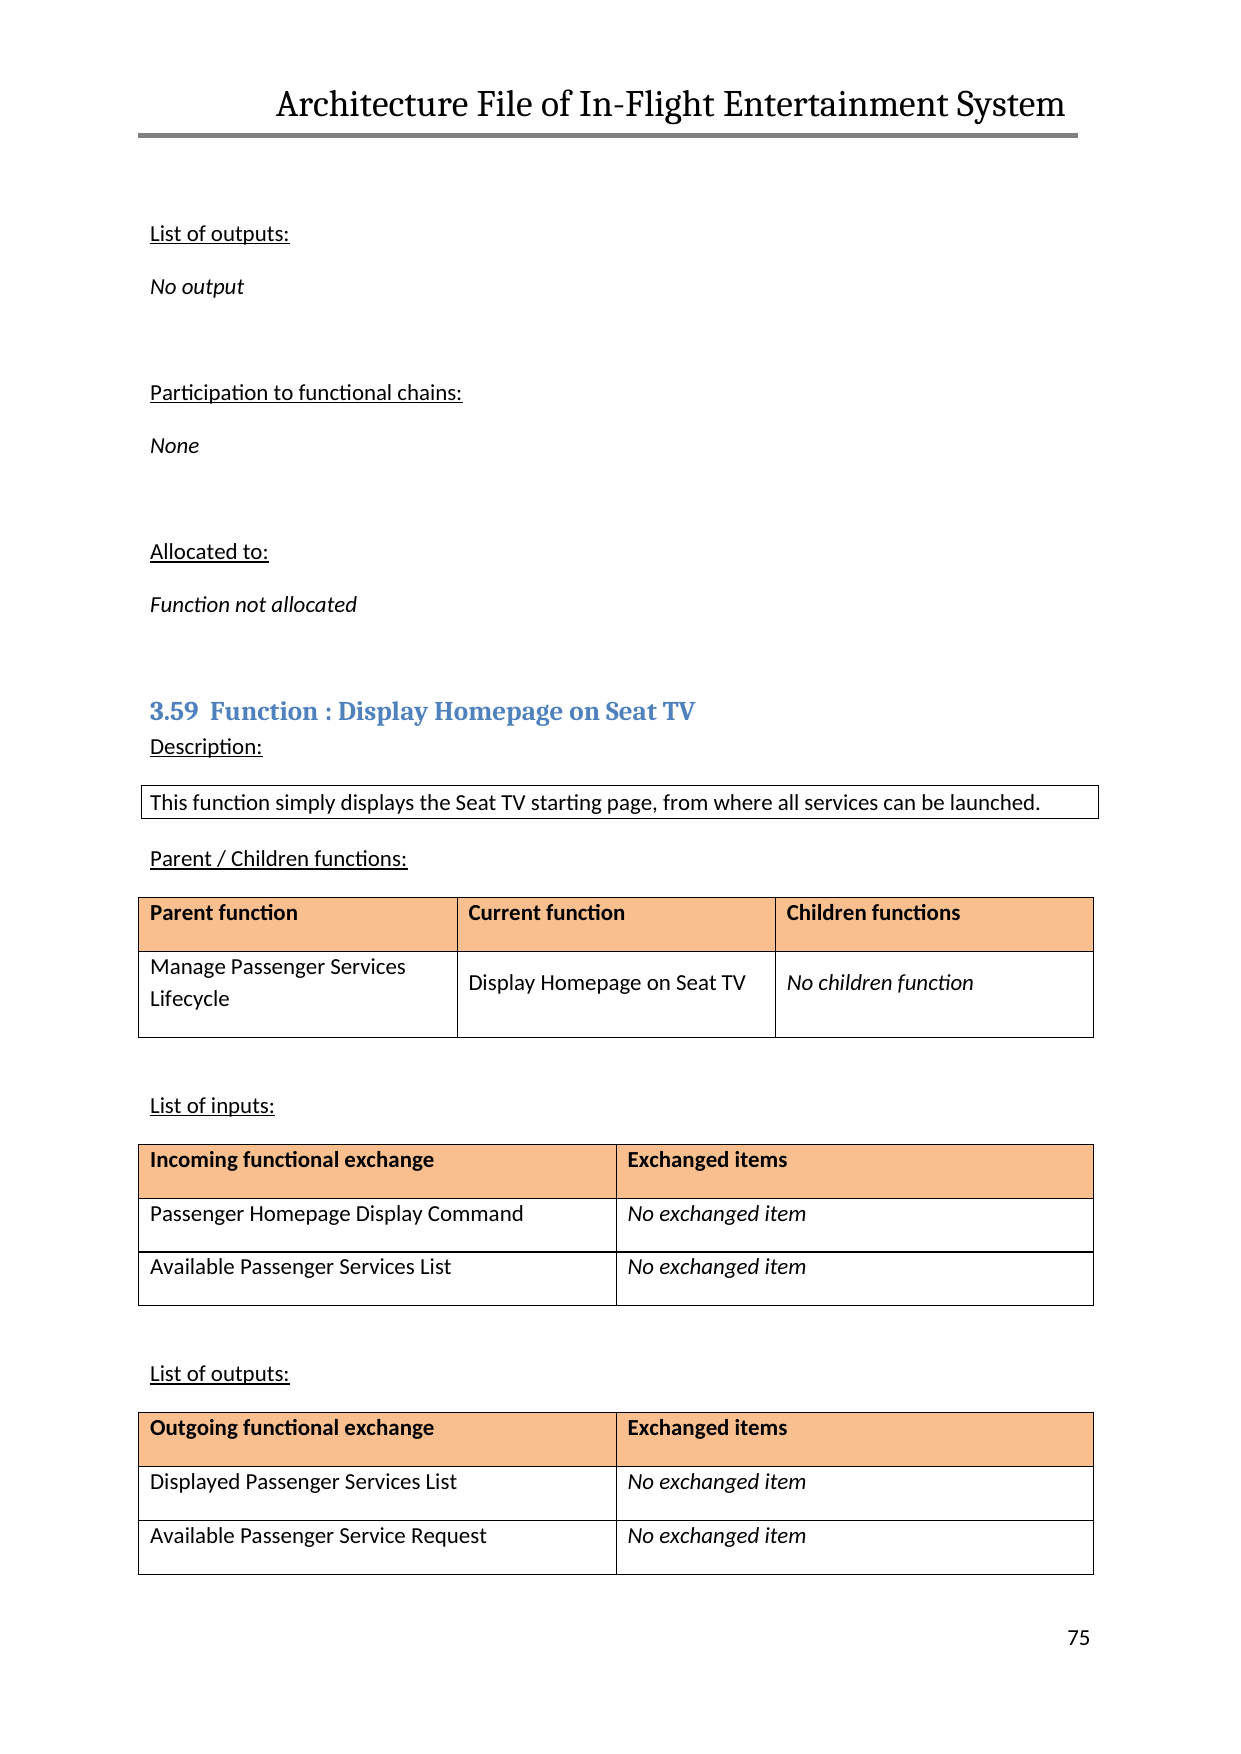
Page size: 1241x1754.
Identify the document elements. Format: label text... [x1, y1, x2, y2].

table_header Outgoing functional exchange [139, 1413, 616, 1466]
text Participation to functional chains: [150, 378, 1090, 406]
text List of inputs: [150, 1091, 1090, 1119]
table_header No exchanged item [617, 1467, 1093, 1520]
table_header Current function [458, 898, 775, 951]
table_header No exchanged item [617, 1199, 1093, 1251]
table_header No exchanged item [617, 1253, 1093, 1305]
table_header Children functions [776, 898, 1093, 951]
text List of outputs: [150, 219, 1090, 247]
text Allocated to: [150, 537, 1090, 565]
table_header Parent function [139, 898, 457, 951]
text List of outputs: [150, 1359, 1090, 1387]
text No output [150, 272, 1090, 300]
table_cell Display Homepage on Seat TV [458, 952, 775, 1037]
subtitle Function : Display Homepage on Seat TV [150, 696, 1090, 727]
table_header Available Passenger Service Request [139, 1521, 616, 1573]
text None [150, 431, 1090, 459]
text Function not allocated [150, 590, 1090, 618]
text Description: [150, 732, 1090, 760]
table_header Incoming functional exchange [139, 1145, 616, 1198]
table_header Passenger Homepage Display Command [139, 1199, 616, 1251]
table_header Exchanged items [617, 1413, 1093, 1466]
table_header Available Passenger Services List [139, 1253, 616, 1305]
table_header No exchanged item [617, 1521, 1093, 1573]
text Parent / Children functions: [150, 844, 1090, 872]
table_header Displayed Passenger Services List [139, 1467, 616, 1520]
text This function simply displays the Seat TV starting page, from where all services can be launched. [142, 786, 1098, 818]
table_cell Manage Passenger Services Lifecycle [139, 952, 457, 1037]
table_header Exchanged items [617, 1145, 1093, 1198]
table_cell No children function [776, 952, 1093, 1037]
